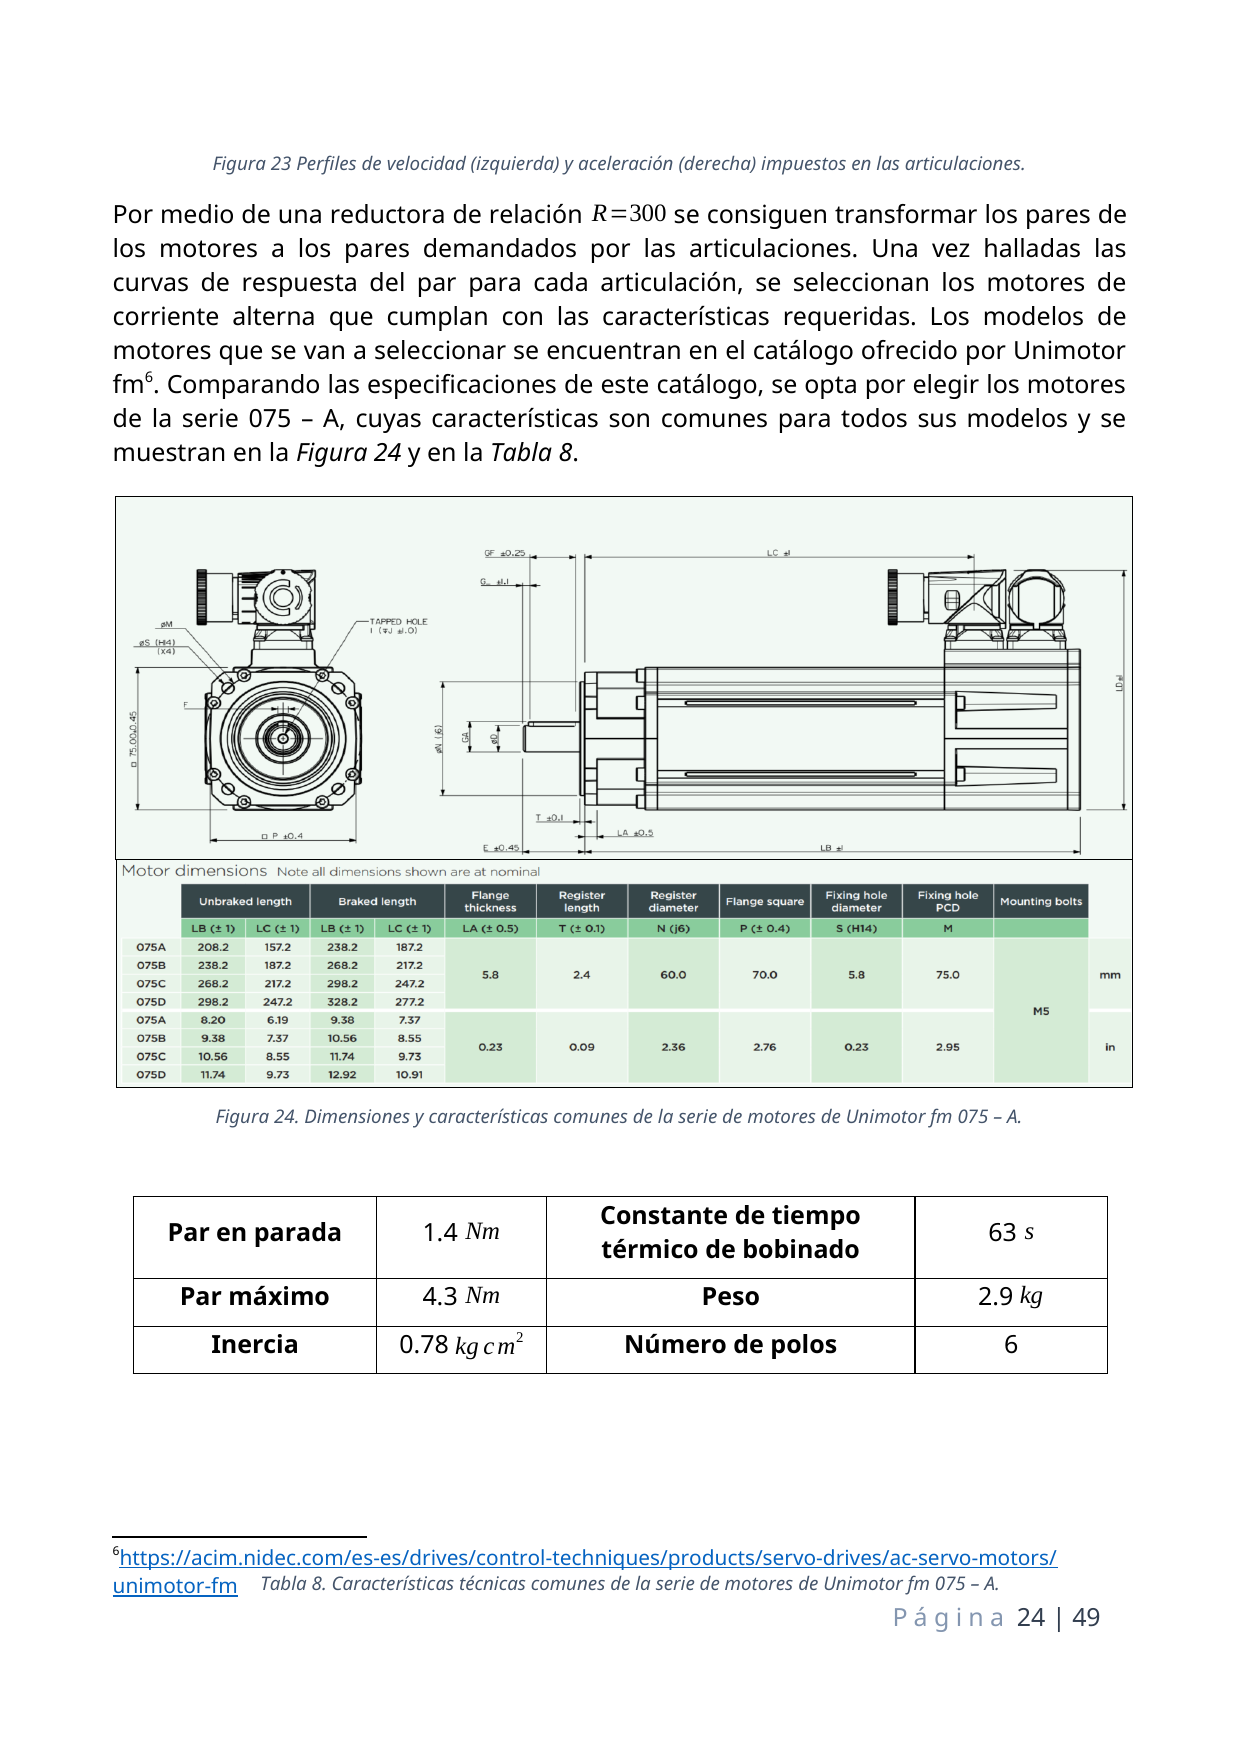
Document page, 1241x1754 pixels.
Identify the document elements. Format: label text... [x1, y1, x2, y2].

table_cell 2.9 [916, 1279, 1107, 1326]
table_header 1.4 [377, 1197, 546, 1278]
table_cell 4.3 [377, 1279, 546, 1326]
picture [117, 860, 1132, 1087]
table_header Par en parada [134, 1197, 376, 1278]
table_cell Número de polos [547, 1327, 914, 1373]
picture [116, 497, 1132, 859]
table_header 63 [916, 1197, 1107, 1278]
table_cell Inercia [134, 1327, 376, 1373]
table_cell Par máximo [134, 1279, 376, 1326]
table_cell 0.78 [377, 1327, 546, 1373]
text Figura 23 Perfiles de velocidad (izquierda) y aceleración (derecha) impuestos en las articulaciones. [112, 150, 1128, 176]
table_cell Peso [547, 1279, 914, 1326]
table_cell 6 [916, 1327, 1107, 1373]
table_header Constante de tiempo térmico de bobinado [547, 1197, 914, 1278]
text Por medio de una reductora de relación se consiguen transformar los pares de los motores a los pares demandados por las articulaciones. Una vez halladas las curvas de respuesta del par para cada articulación, se seleccionan los motores de corriente alterna que cumplan con las características requeridas. Los modelos de motores que se van a seleccionar se encuentran en el catálogo ofrecido por Unimotor fm. Comparando las especificaciones de este catálogo, se opta por elegir los motores de la serie 075 – A, cuyas características son comunes para todos sus modelos y se muestran en la Figura 24 y en la Tabla 8. [112, 196, 1128, 469]
